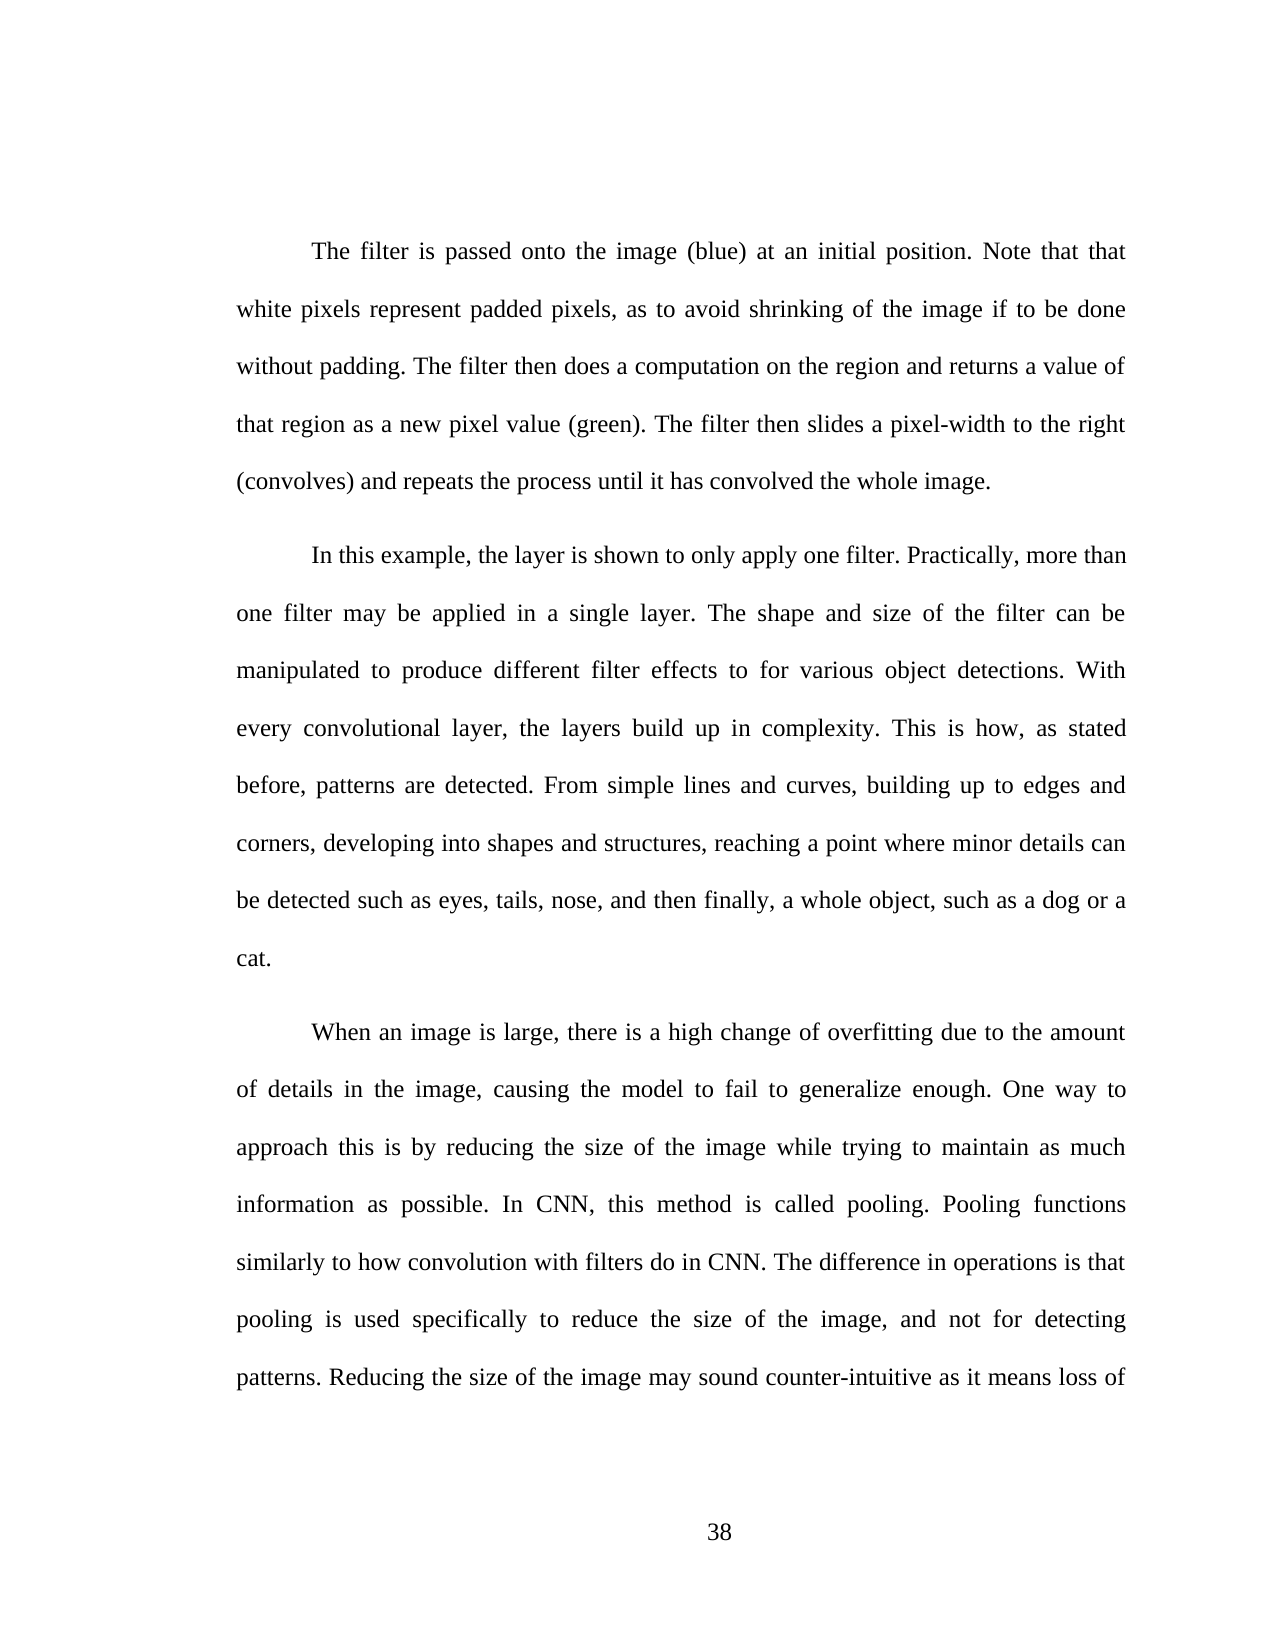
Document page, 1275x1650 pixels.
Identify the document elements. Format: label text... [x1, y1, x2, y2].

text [236, 1017, 1127, 1391]
text In this example, the layer is shown to only apply one filter. Practically, more than one filter may be applied in a single layer. The shape and size of the filter can be manipulated to produce different filter effects to for various object detections. With every convolutional layer, the layers build up in complexity. This is how, as stated before, patterns are detected. From simple lines and curves, building up to edges and corners, developing into shapes and structures, reaching a point where minor details can be detected such as eyes, tails, nose, and then finally, a whole object, such as a dog or a cat. [236, 540, 1127, 972]
text The filter is passed onto the image (blue) at an initial position. Note that that white pixels represent padded pixels, as to avoid shrinking of the image if to be done without padding. The filter then does a computation on the region and returns a value of that region as a new pixel value (green). The filter then slides a pixel-width to the right (convolves) and repeats the process until it has convolved the whole image. [236, 236, 1127, 495]
